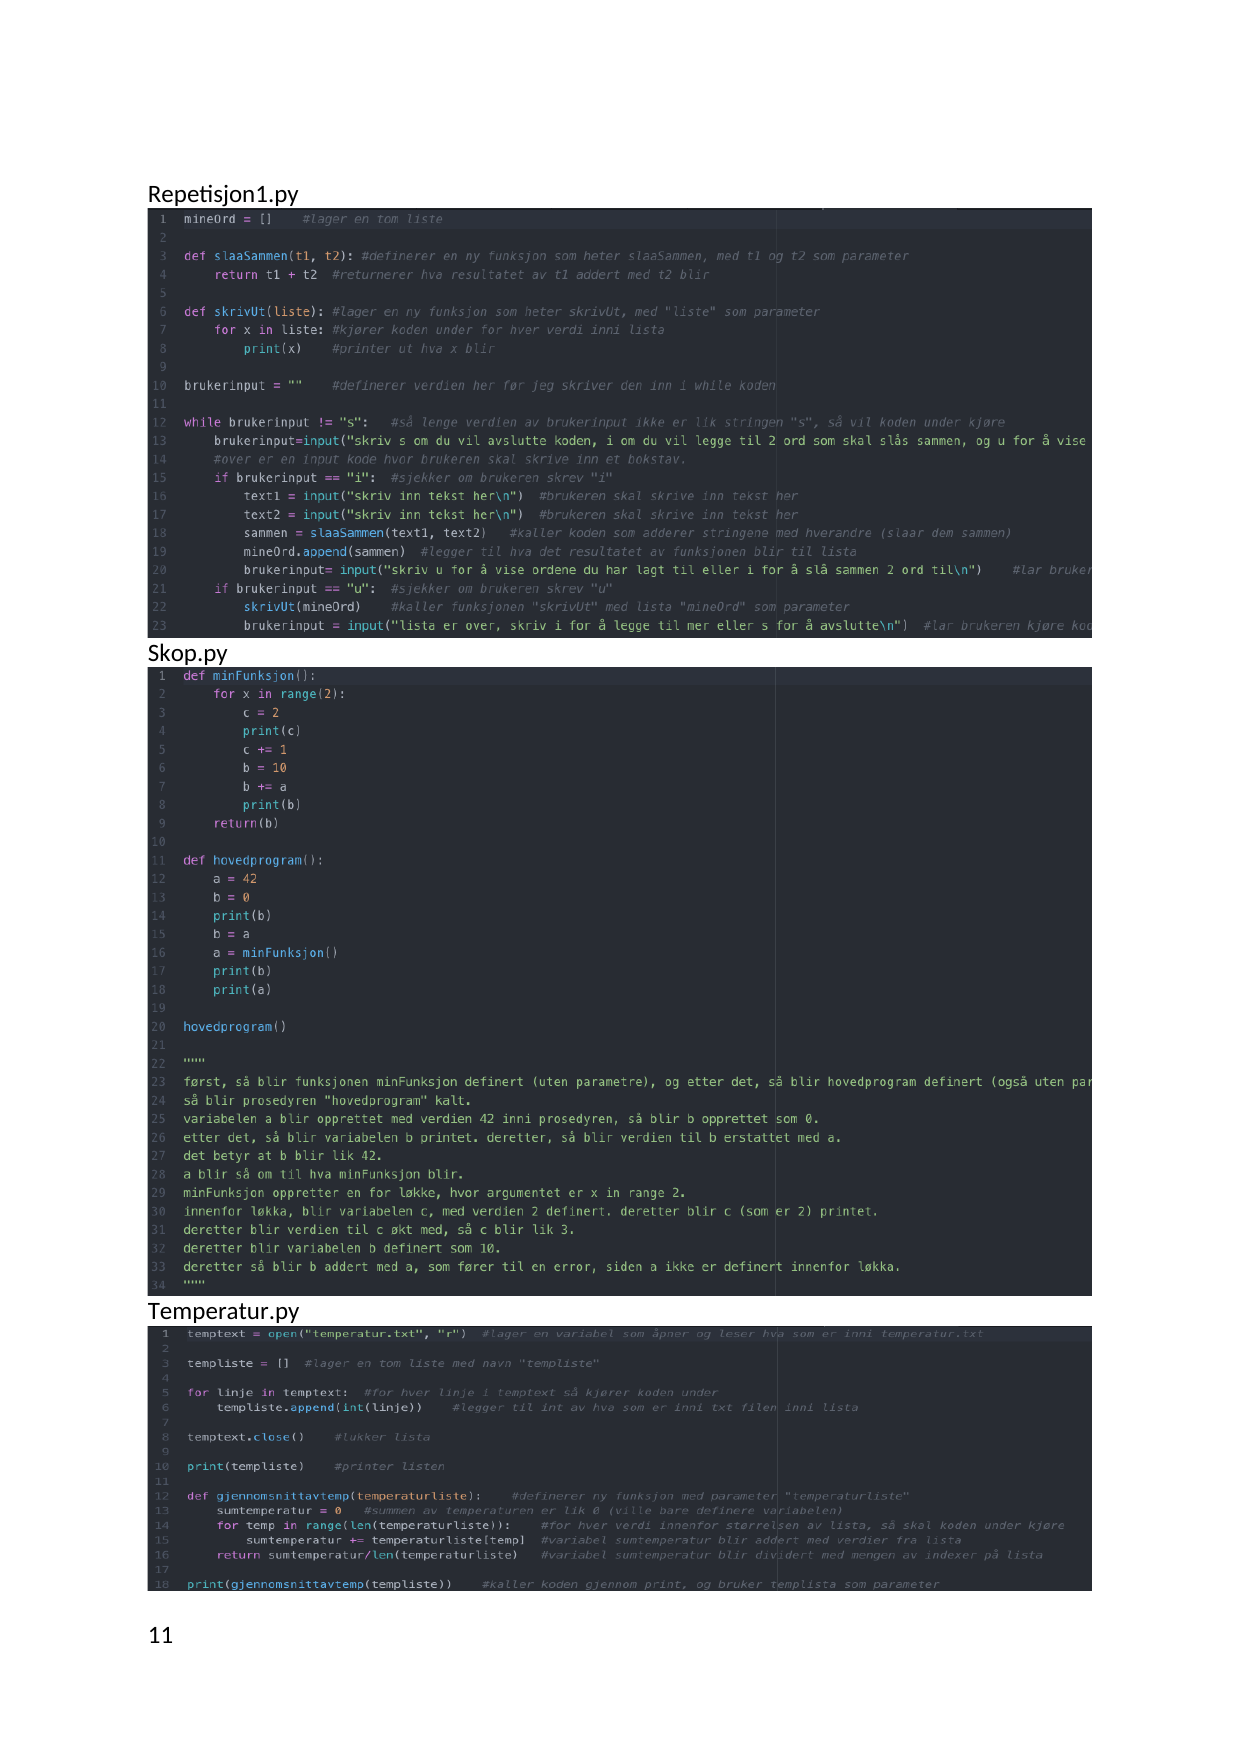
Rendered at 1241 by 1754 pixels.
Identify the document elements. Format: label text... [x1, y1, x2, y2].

picture [147, 667, 1092, 1296]
text Repetisjon1.py [148, 178, 1093, 209]
text Skop.py [148, 637, 1093, 668]
picture [147, 1326, 1092, 1591]
picture [147, 208, 1092, 638]
text Temperatur.py [148, 1295, 1093, 1326]
